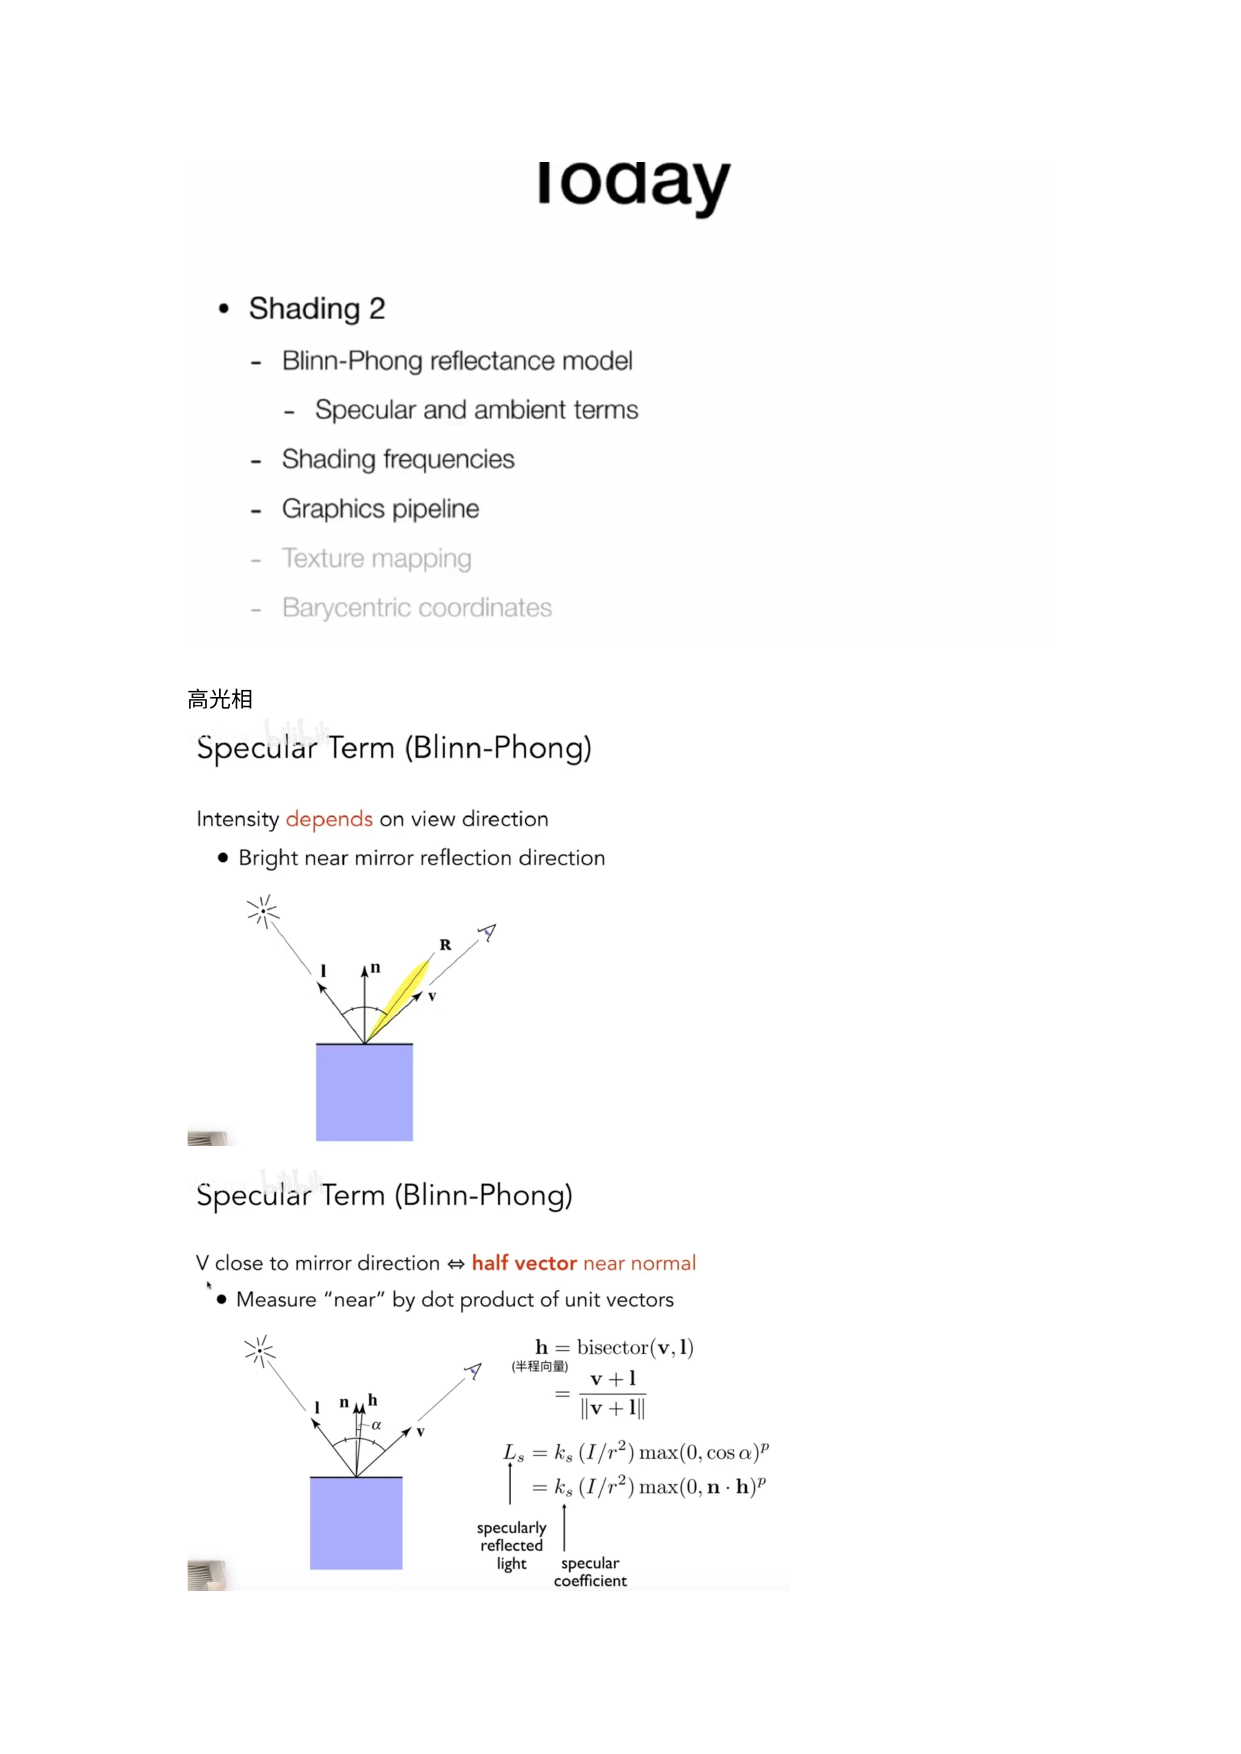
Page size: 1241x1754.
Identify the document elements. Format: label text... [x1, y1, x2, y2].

picture [187, 714, 752, 1146]
text 高光相 [187, 682, 1053, 714]
picture [187, 162, 1052, 643]
picture [187, 1169, 790, 1591]
